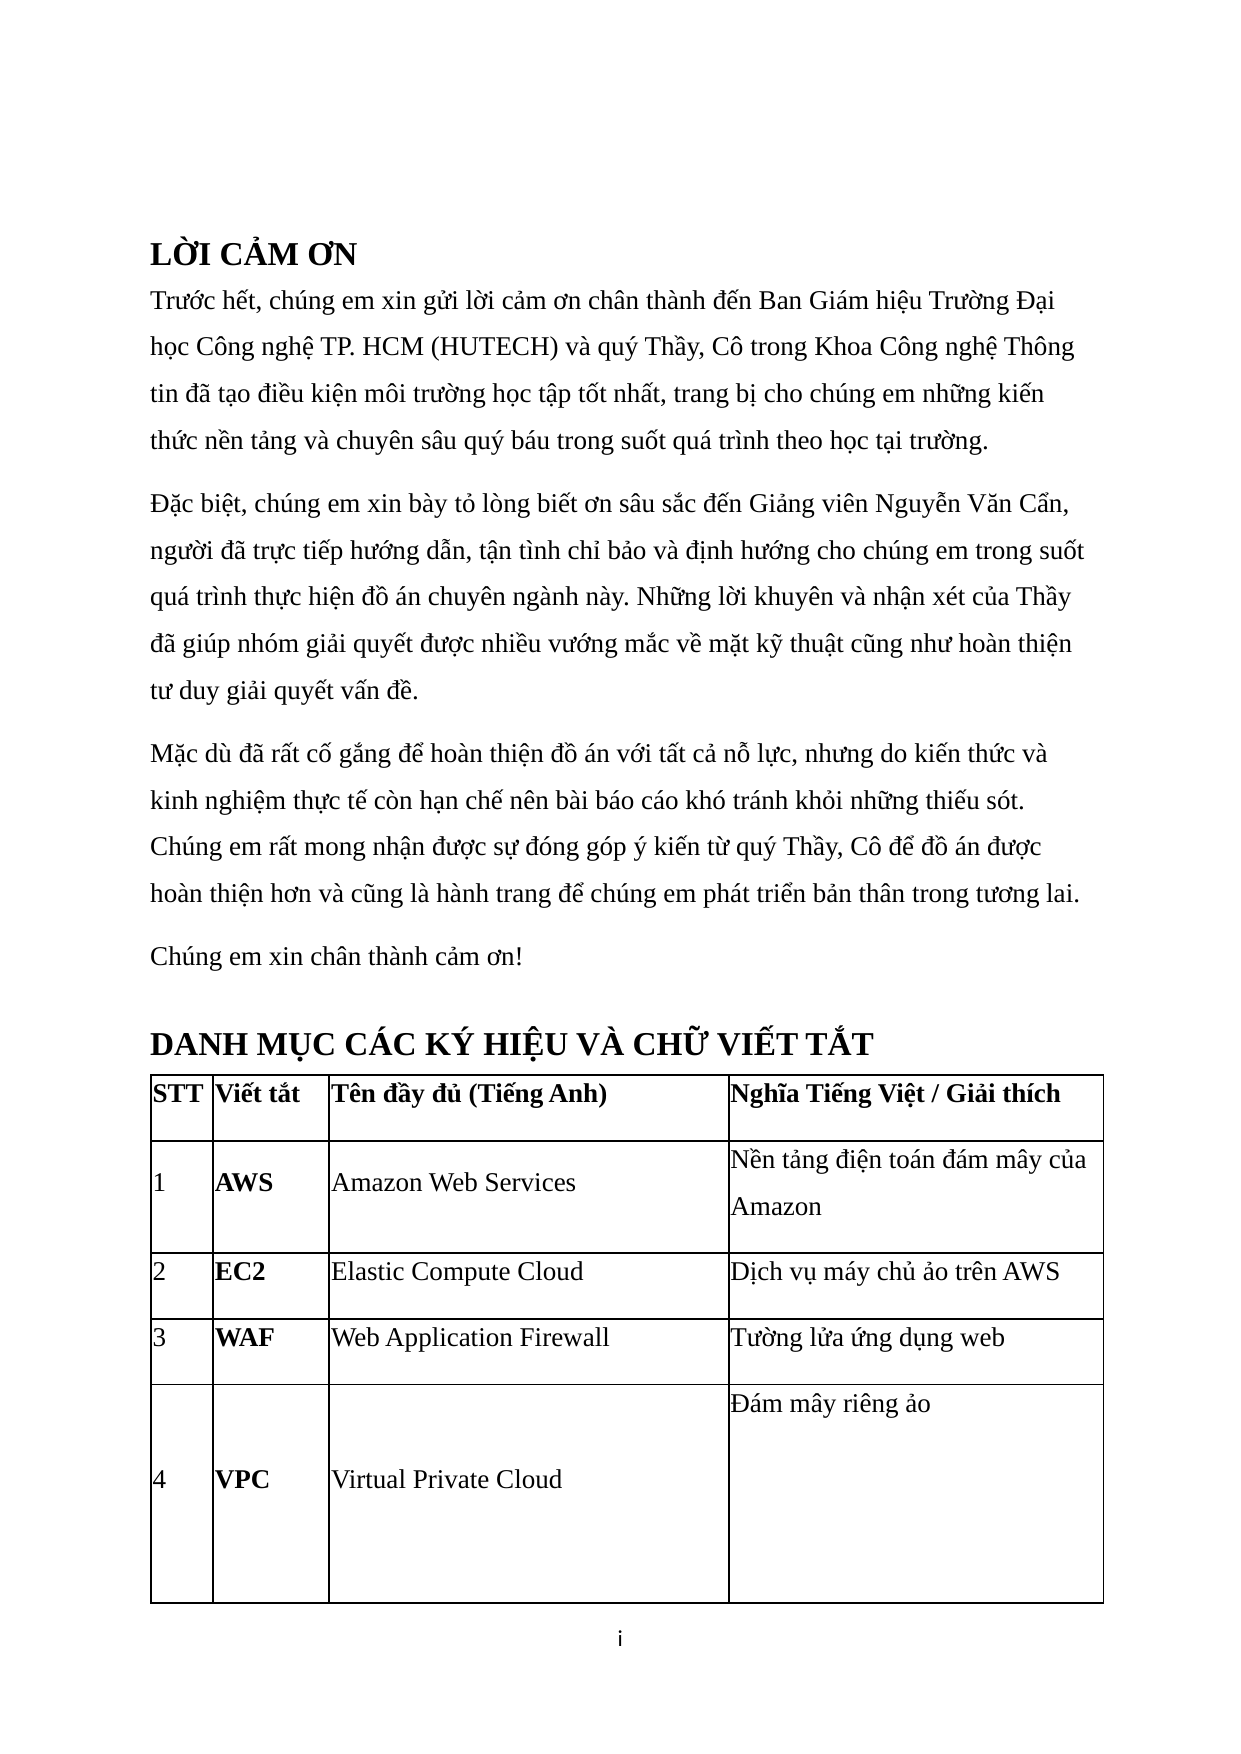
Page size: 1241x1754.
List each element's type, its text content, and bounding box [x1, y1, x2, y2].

table_header STT [152, 1076, 212, 1140]
table_cell 1 [152, 1142, 212, 1252]
table_cell Amazon Web Services [330, 1142, 728, 1252]
table_cell Nền tảng điện toán đám mây của Amazon [730, 1142, 1103, 1252]
table_header Viết tắt [214, 1076, 328, 1140]
table_cell Elastic Compute Cloud [330, 1254, 728, 1318]
subtitle DANH MỤC CÁC KÝ HIỆU VÀ CHỮ VIẾT TẮT [150, 1025, 1090, 1063]
table_cell 3 [152, 1320, 212, 1383]
text Đặc biệt, chúng em xin bày tỏ lòng biết ơn sâu sắc đến Giảng viên Nguyễn Văn Cẩn, người đã trực tiếp hướng dẫn, tận tình chỉ bảo và định hướng cho chúng em trong suốt quá trình thực hiện đồ án chuyên ngành này. Những lời khuyên và nhận xét của Thầy đã giúp nhóm giải quyết được nhiều vướng mắc về mặt kỹ thuật cũng như hoàn thiện tư duy giải quyết vấn đề. [150, 487, 1090, 705]
table_cell Tường lửa ứng dụng web [730, 1320, 1103, 1383]
text Mặc dù đã rất cố gắng để hoàn thiện đồ án với tất cả nỗ lực, nhưng do kiến thức và kinh nghiệm thực tế còn hạn chế nên bài báo cáo khó tránh khỏi những thiếu sót. Chúng em rất mong nhận được sự đóng góp ý kiến từ quý Thầy, Cô để đồ án được hoàn thiện hơn và cũng là hành trang để chúng em phát triển bản thân trong tương lai. [150, 737, 1090, 908]
table_cell EC2 [214, 1254, 328, 1318]
text Trước hết, chúng em xin gửi lời cảm ơn chân thành đến Ban Giám hiệu Trường Đại học Công nghệ TP. HCM (HUTECH) và quý Thầy, Cô trong Khoa Công nghệ Thông tin đã tạo điều kiện môi trường học tập tốt nhất, trang bị cho chúng em những kiến thức nền tảng và chuyên sâu quý báu trong suốt quá trình theo học tại trường. [150, 284, 1090, 455]
table_cell 4 [152, 1385, 212, 1602]
table_cell Web Application Firewall [330, 1320, 728, 1383]
table_cell Dịch vụ máy chủ ảo trên AWS [730, 1254, 1103, 1318]
table_header Nghĩa Tiếng Việt / Giải thích [730, 1076, 1103, 1140]
table_header Tên đầy đủ (Tiếng Anh) [330, 1076, 728, 1140]
table_cell AWS [214, 1142, 328, 1252]
table_cell Đám mây riêng ảo [730, 1385, 1103, 1602]
subtitle LỜI CẢM ƠN [150, 234, 1090, 272]
table_cell WAF [214, 1320, 328, 1383]
table_cell Virtual Private Cloud [330, 1385, 728, 1602]
text Chúng em xin chân thành cảm ơn! [150, 941, 1090, 972]
table_cell VPC [214, 1385, 328, 1602]
table_cell 2 [152, 1254, 212, 1318]
